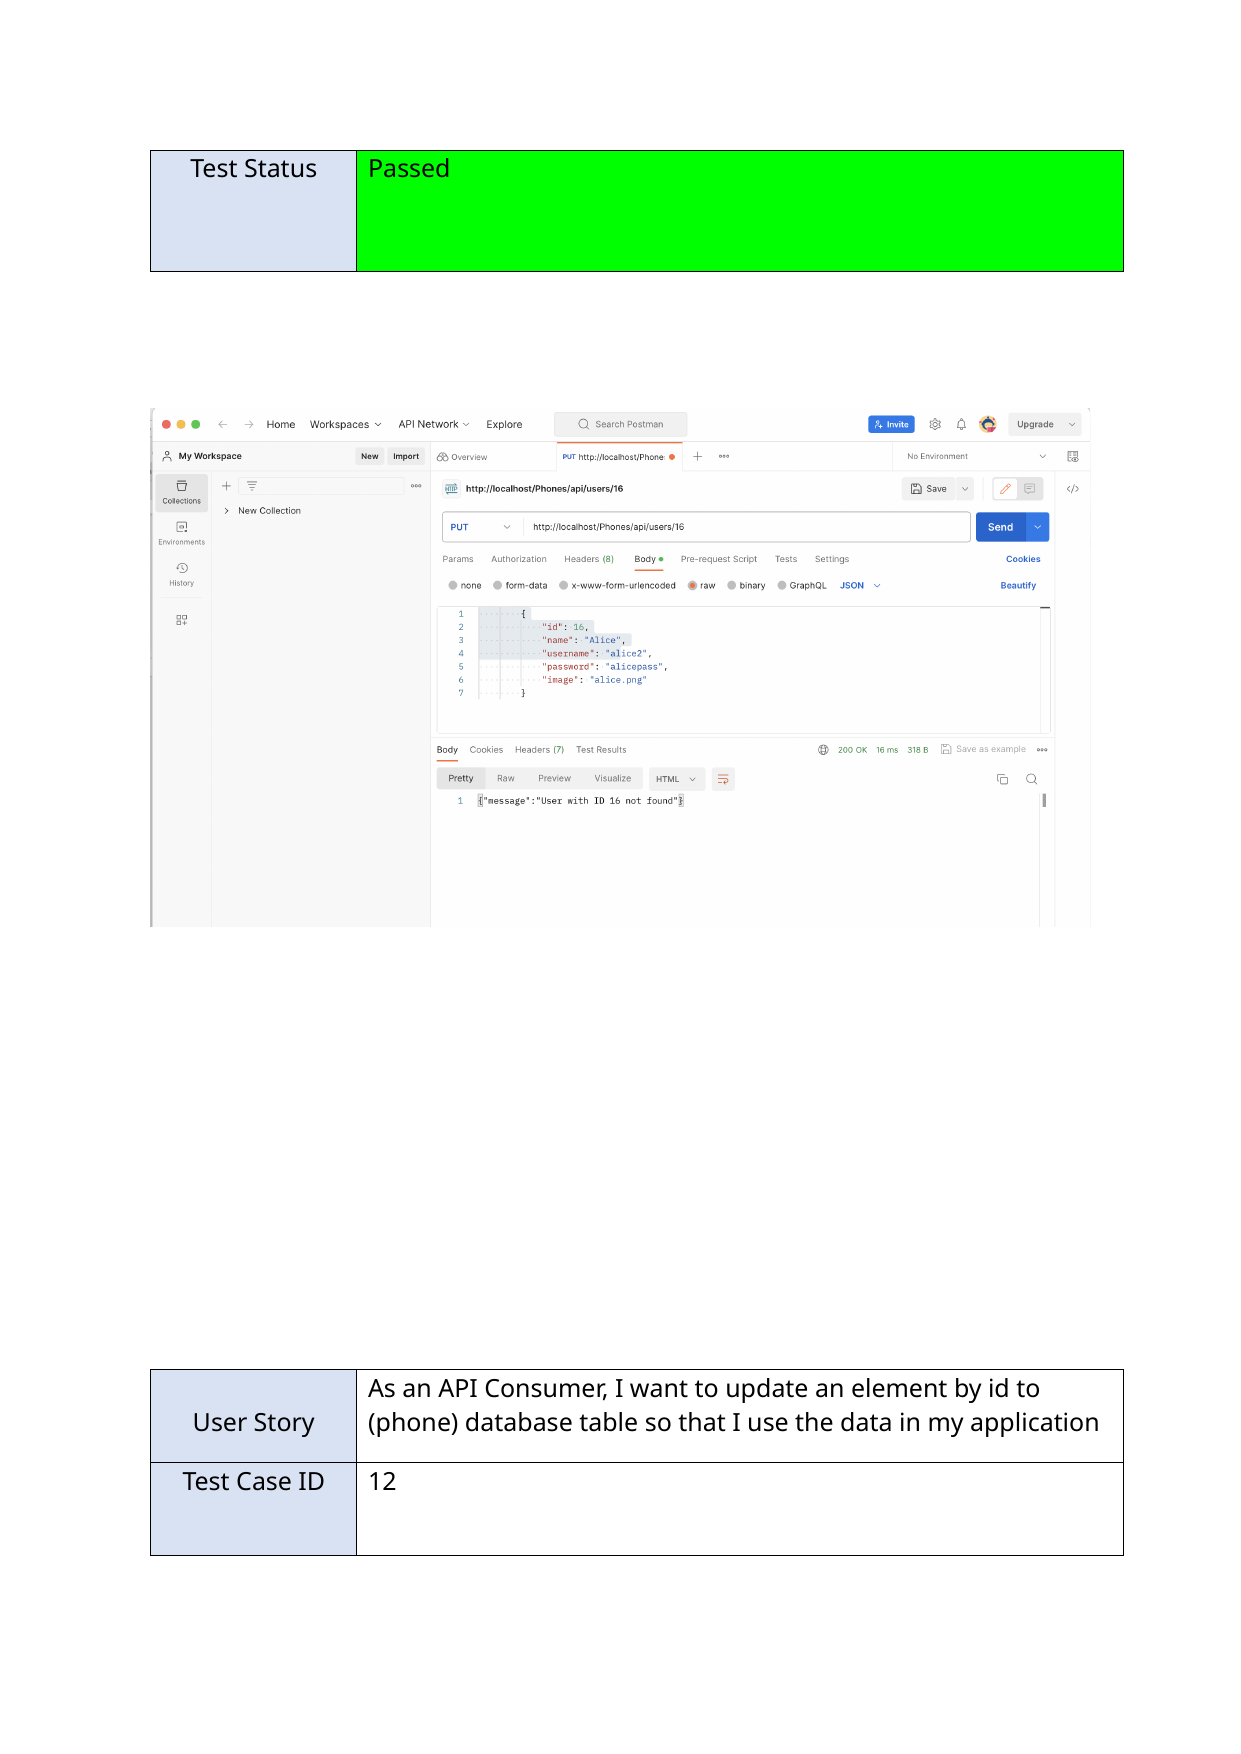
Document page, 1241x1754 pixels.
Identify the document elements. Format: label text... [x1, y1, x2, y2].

picture [150, 408, 1091, 927]
table_header As an API Consumer, I want to update an element by id to (phone) database table so that I use the data in my application [357, 1370, 1123, 1462]
table_header User Story [151, 1370, 356, 1462]
table_cell Test Status [151, 151, 356, 271]
table_cell 12 [357, 1463, 1123, 1555]
table_cell Test Case ID [151, 1463, 356, 1555]
table_cell Passed [357, 151, 1123, 271]
